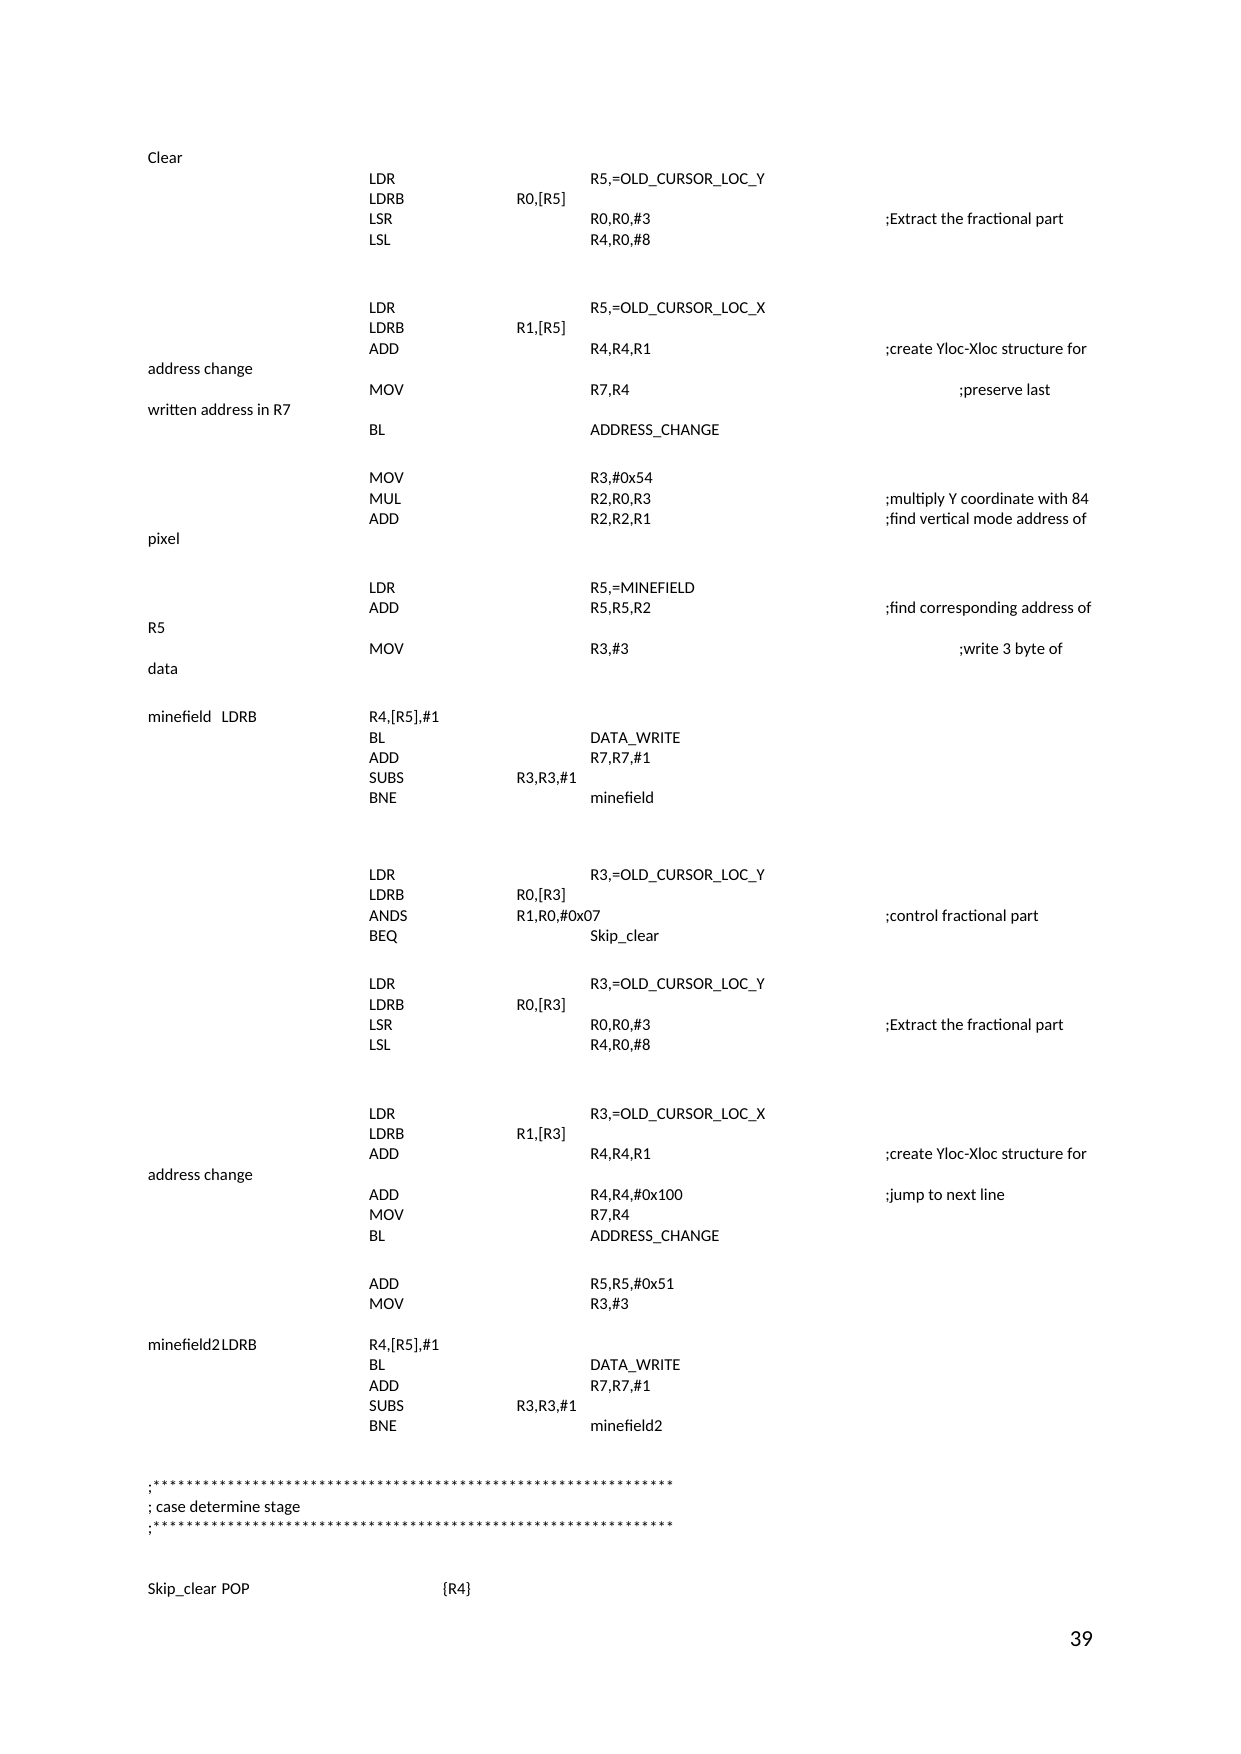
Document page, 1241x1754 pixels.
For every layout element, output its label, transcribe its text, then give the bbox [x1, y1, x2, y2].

text LDRB R1,[R5] [148, 318, 1093, 338]
text LDR R5,=OLD_CURSOR_LOC_Y [148, 168, 1093, 188]
text MUL R2,R0,R3 ;multiply Y coordinate with 84 [148, 488, 1093, 508]
text MOV R7,R4 [148, 1204, 1093, 1225]
text ; case determine stage [148, 1497, 1093, 1517]
text ADD R7,R7,#1 [148, 747, 1093, 767]
text SUBS R3,R3,#1 [148, 767, 1093, 788]
text ADD R4,R4,#0x100 ;jump to next line [148, 1184, 1093, 1204]
text ADD R5,R5,R2 ;find corresponding address of R5 [148, 597, 1093, 638]
text BL ADDRESS_CHANGE [148, 1225, 1093, 1245]
text LSL R4,R0,#8 [148, 229, 1093, 269]
text SUBS R3,R3,#1 [148, 1395, 1093, 1415]
text LDRB R0,[R3] [148, 994, 1093, 1014]
text LDRB R1,[R3] [148, 1123, 1093, 1144]
text minefield LDRB R4,[R5],#1 [148, 707, 1093, 727]
text MOV R3,#3 ;write 3 byte of data [148, 638, 1093, 678]
text LSR R0,R0,#3 ;Extract the fractional part [148, 208, 1093, 229]
text BL ADDRESS_CHANGE [148, 419, 1093, 440]
text ADD R7,R7,#1 [148, 1375, 1093, 1395]
text Clear [148, 148, 1093, 168]
text ADD R2,R2,R1 ;find vertical mode address of pixel [148, 508, 1093, 549]
text MOV R7,R4 ;preserve last written address in R7 [148, 379, 1093, 419]
text LDR R5,=OLD_CURSOR_LOC_X [148, 297, 1093, 318]
text ;*************************************************************** [148, 1517, 1093, 1537]
text LDR R3,=OLD_CURSOR_LOC_X [148, 1103, 1093, 1123]
text BL DATA_WRITE [148, 727, 1093, 747]
text ADD R4,R4,R1 ;create Yloc-Xloc structure for address change [148, 338, 1093, 379]
text LDR R5,=MINEFIELD [148, 577, 1093, 597]
text LDR R3,=OLD_CURSOR_LOC_Y [148, 864, 1093, 884]
text BL DATA_WRITE [148, 1354, 1093, 1375]
text BEQ Skip_clear [148, 925, 1093, 945]
text minefield2 LDRB R4,[R5],#1 [148, 1334, 1093, 1354]
text ADD R5,R5,#0x51 [148, 1273, 1093, 1293]
text Skip_clear POP {R4} [148, 1578, 1093, 1598]
text ;*************************************************************** [148, 1476, 1093, 1497]
text LDRB R0,[R3] [148, 884, 1093, 905]
text ANDS R1,R0,#0x07 ;control fractional part [148, 905, 1093, 925]
text LSR R0,R0,#3 ;Extract the fractional part [148, 1014, 1093, 1034]
text BNE minefield [148, 788, 1093, 808]
text MOV R3,#0x54 [148, 468, 1093, 488]
text ADD R4,R4,R1 ;create Yloc-Xloc structure for address change [148, 1144, 1093, 1184]
text LSL R4,R0,#8 [148, 1034, 1093, 1075]
text BNE minefield2 [148, 1415, 1093, 1436]
text LDR R3,=OLD_CURSOR_LOC_Y [148, 973, 1093, 994]
text MOV R3,#3 [148, 1293, 1093, 1314]
text LDRB R0,[R5] [148, 188, 1093, 208]
